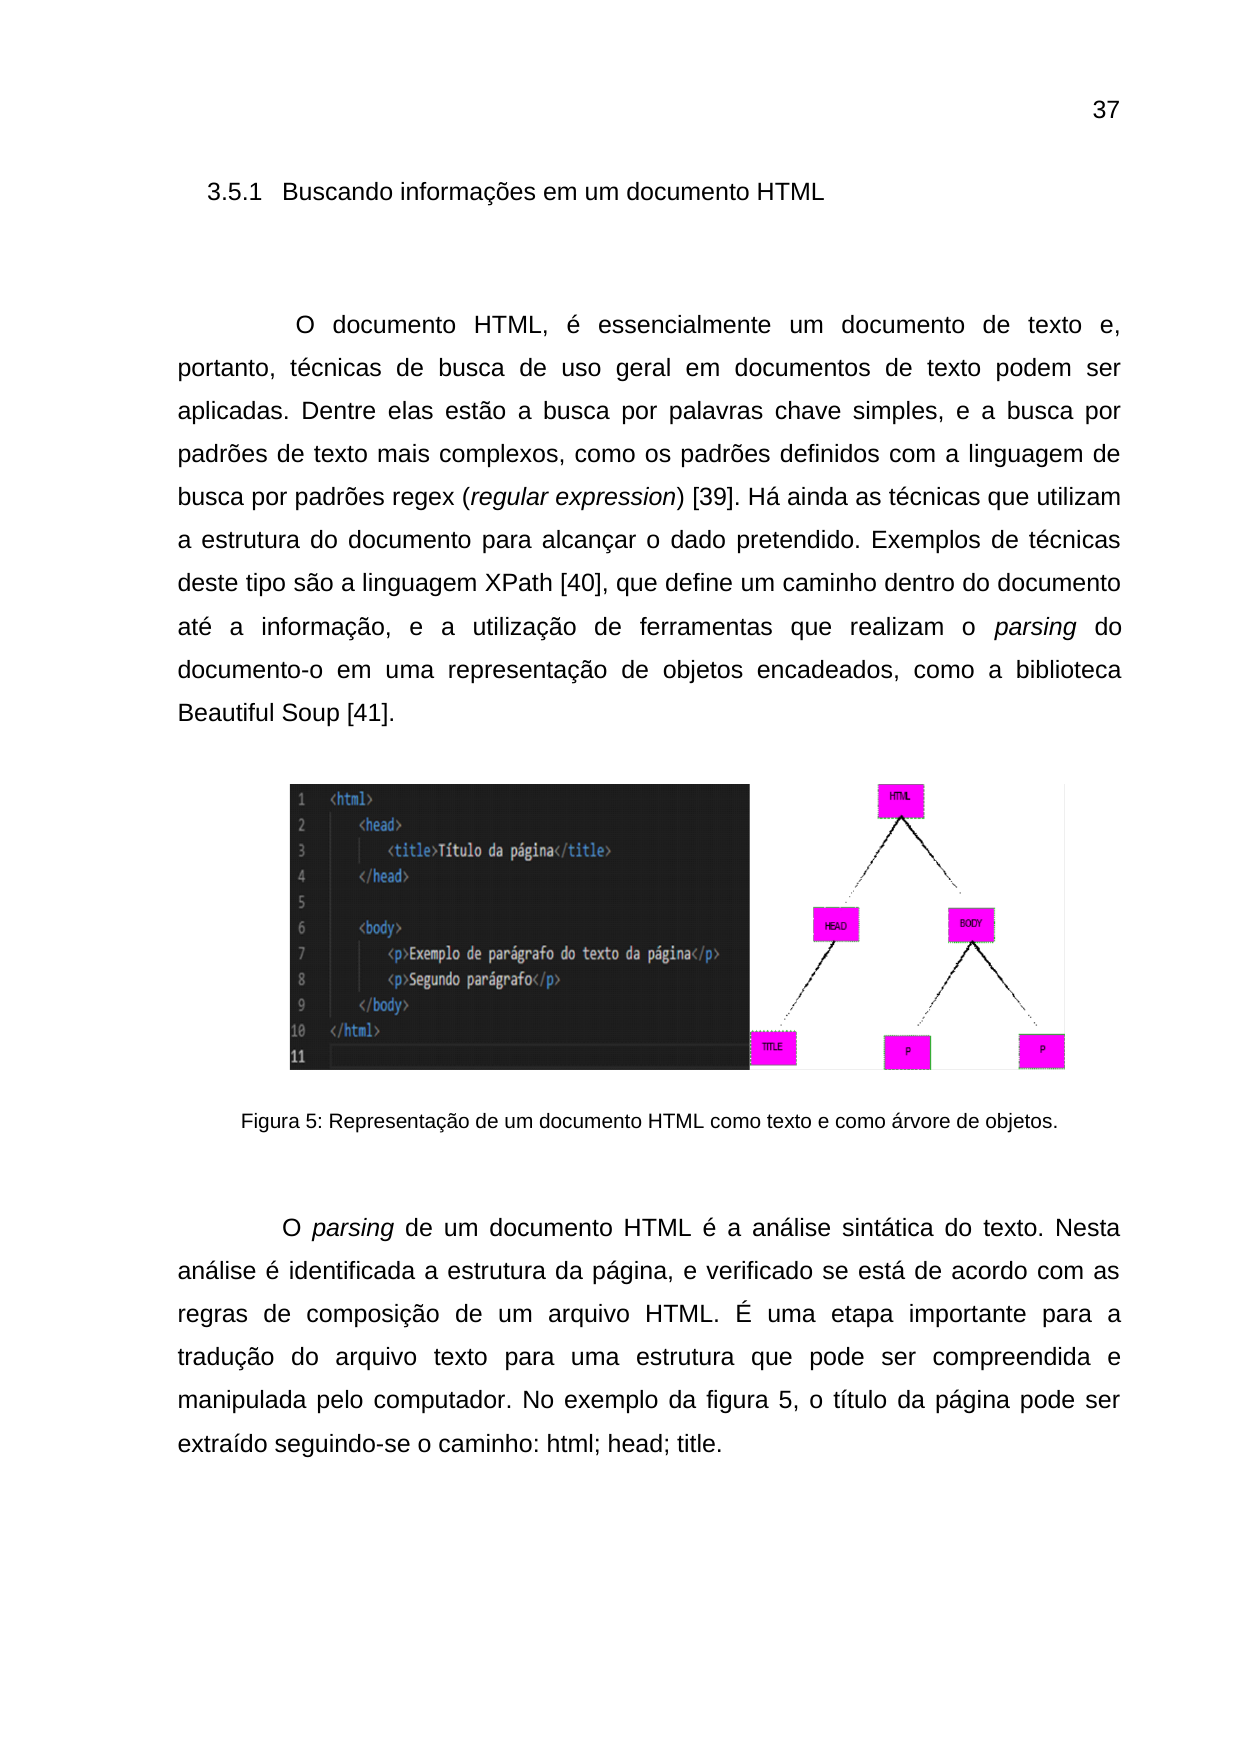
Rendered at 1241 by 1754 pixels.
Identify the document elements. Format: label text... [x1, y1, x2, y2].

text O documento HTML, é essencialmente um documento de texto e, portanto, técnicas de busca de uso geral em documentos de texto podem ser aplicadas. Dentre elas estão a busca por palavras chave simples, e a busca por padrões de texto mais complexos, como os padrões definidos com a linguagem de busca por padrões regex (regular expression) [39]. Há ainda as técnicas que utilizam a estrutura do documento para alcançar o dado pretendido. Exemplos de técnicas deste tipo são a linguagem XPath [40], que define um caminho dentro do documento até a informação, e a utilização de ferramentas que realizam o parsing do documento-o em uma representação de objetos encadeados, como a biblioteca Beautiful Soup [41]. [177, 310, 1122, 727]
subtitle Buscando informações em um documento HTML [207, 177, 1122, 206]
text Figura 5: Representação de um documento HTML como texto e como árvore de objetos. [177, 1109, 1122, 1133]
picture [289, 784, 1065, 1070]
text O parsing de um documento HTML é a análise sintática do texto. Nesta análise é identificada a estrutura da página, e verificado se está de acordo com as regras de composição de um arquivo HTML. É uma etapa importante para a tradução do arquivo texto para uma estrutura que pode ser compreendida e manipulada pelo computador. No exemplo da figura 5, o título da página pode ser extraído seguindo-se o caminho: html; head; title. [177, 1213, 1122, 1457]
